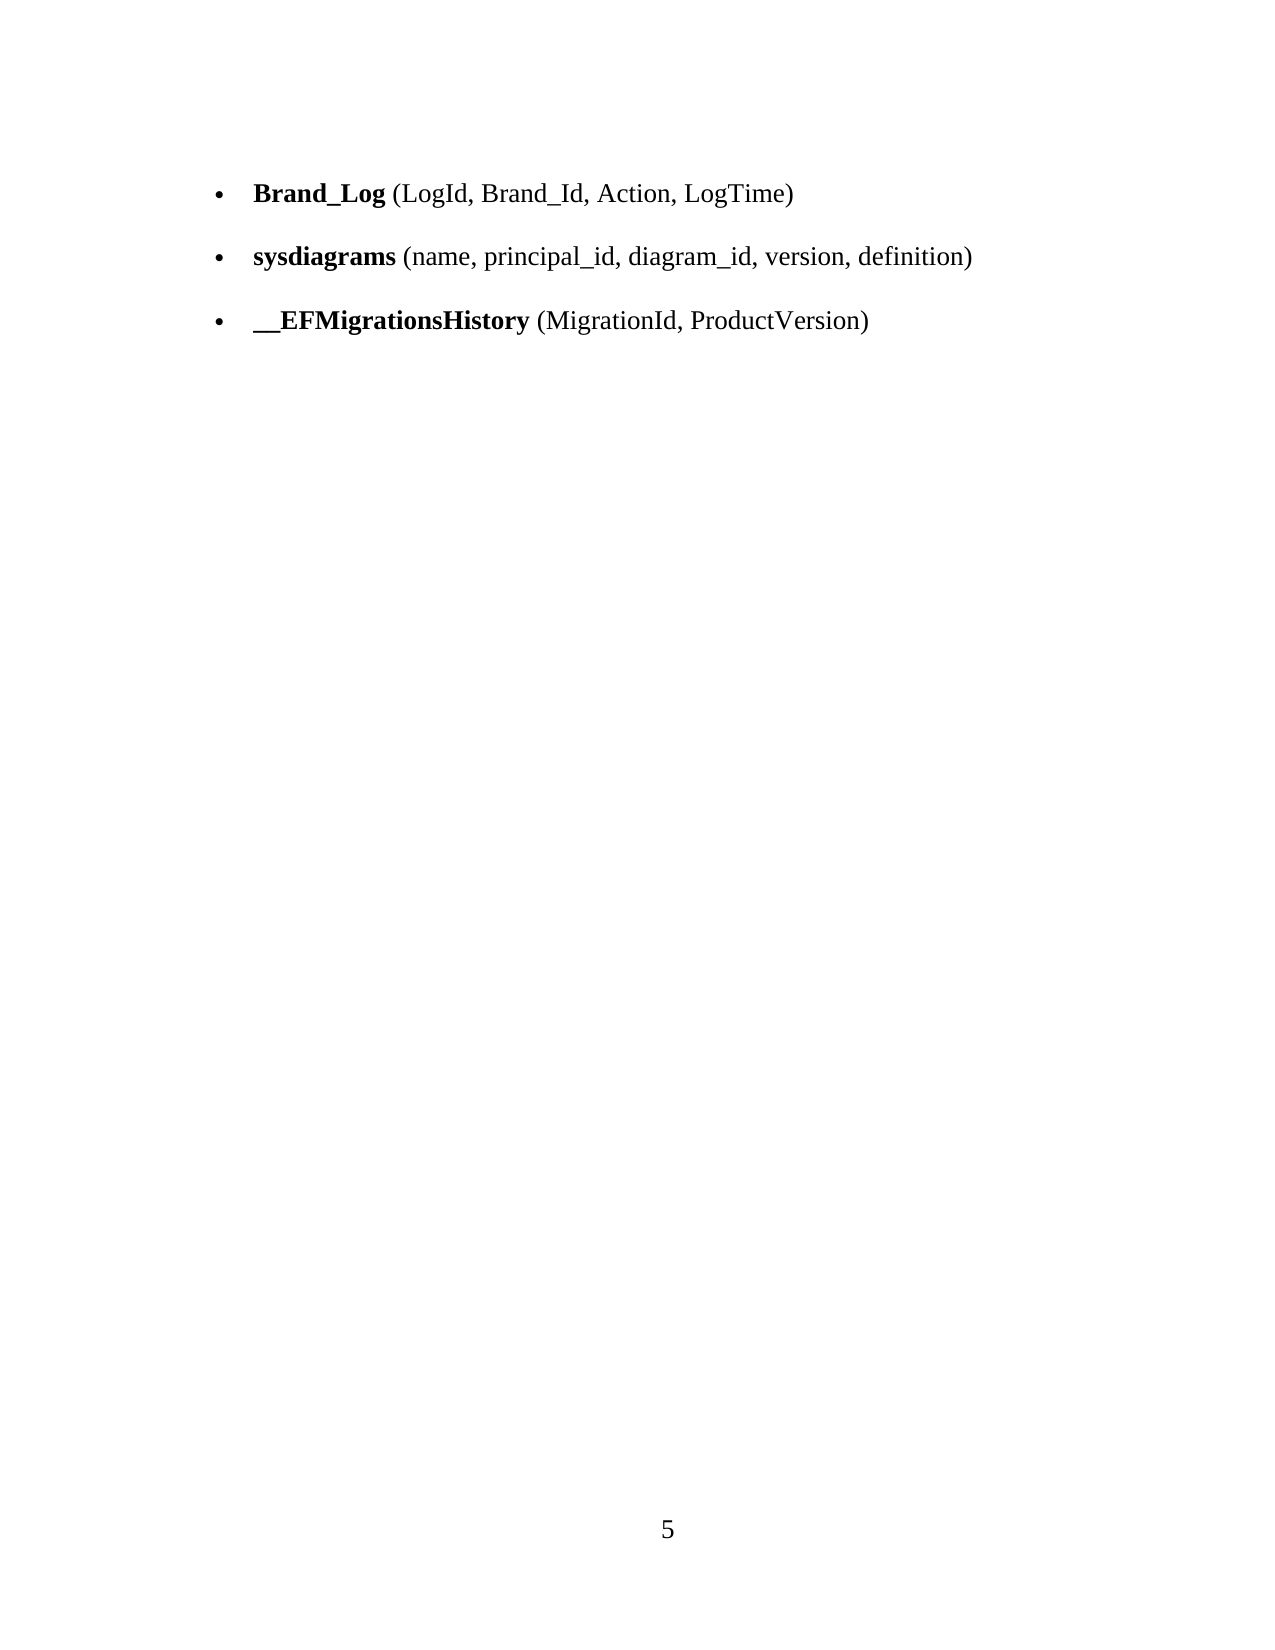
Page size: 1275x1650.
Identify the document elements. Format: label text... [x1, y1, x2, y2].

list __EFMigrationsHistory (MigrationId, ProductVersion) [216, 304, 1157, 335]
list Brand_Log (LogId, Brand_Id, Action, LogTime) [216, 177, 1157, 208]
list sysdiagrams (name, principal_id, diagram_id, version, definition) [216, 241, 1157, 272]
